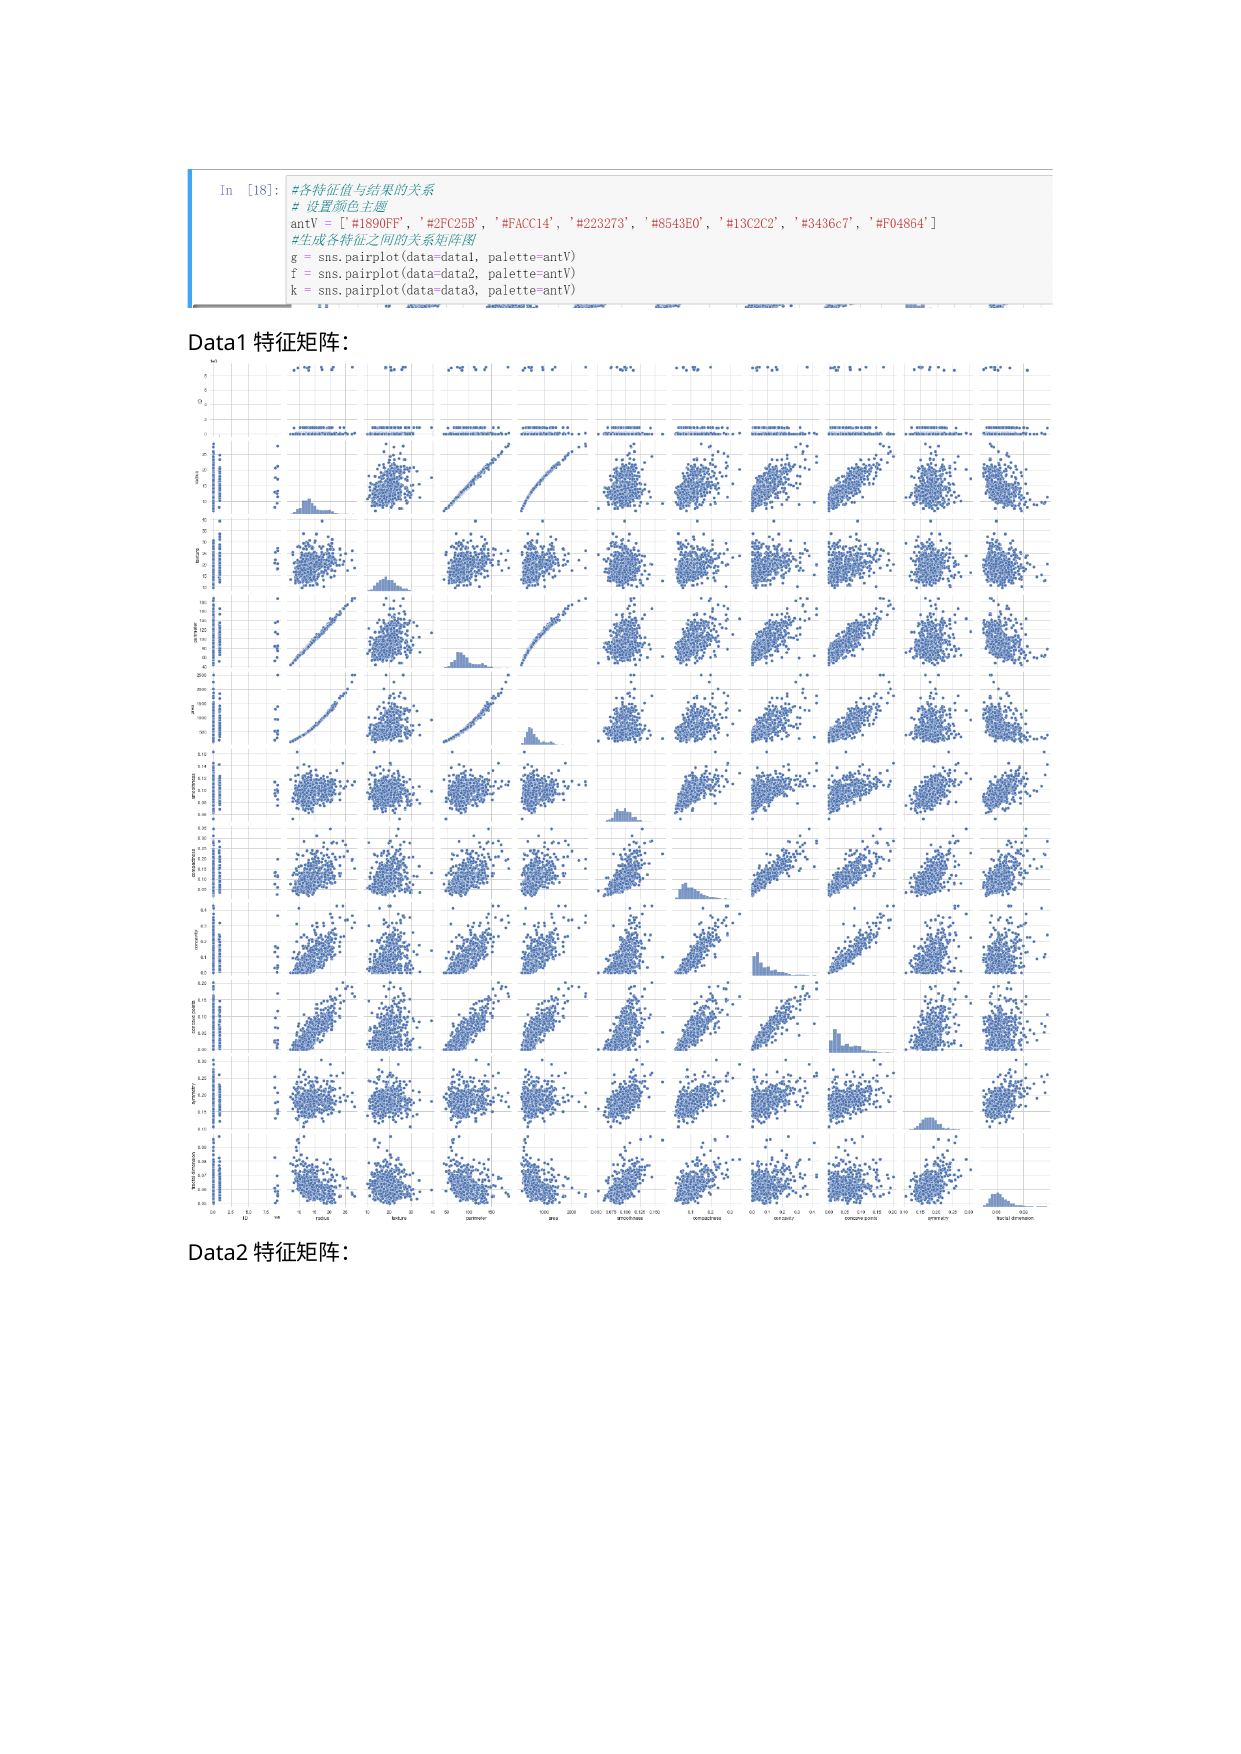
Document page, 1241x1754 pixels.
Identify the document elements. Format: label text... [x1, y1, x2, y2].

picture [187, 162, 1053, 308]
picture [187, 357, 1053, 1223]
text Data1特征矩阵： [187, 324, 1053, 357]
text Data2特征矩阵： [187, 1234, 1053, 1267]
